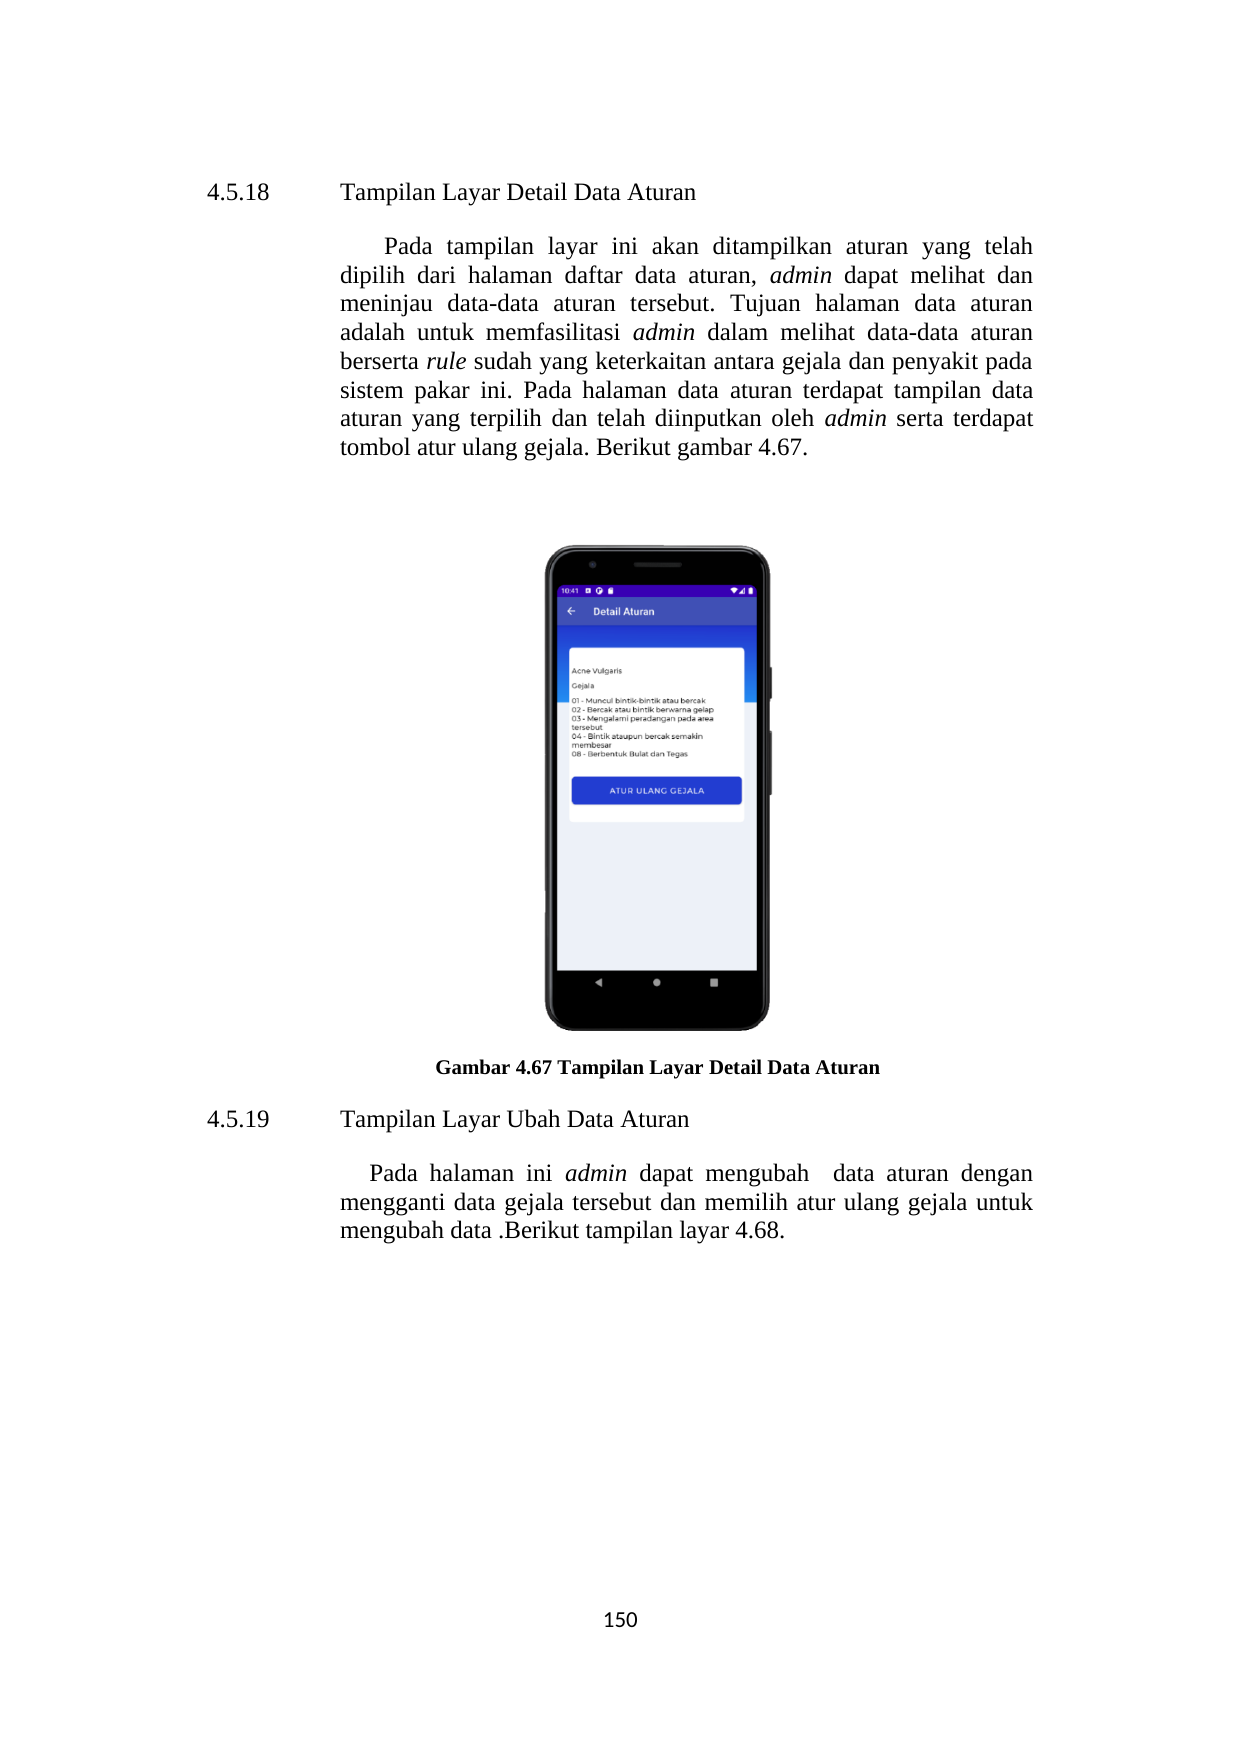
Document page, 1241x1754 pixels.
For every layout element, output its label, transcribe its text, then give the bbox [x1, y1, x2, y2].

text Tampilan Layar Detail Data Aturan [207, 177, 1033, 206]
text Tampilan Layar Ubah Data Aturan [207, 1104, 1033, 1133]
picture [541, 539, 773, 1039]
text Pada halaman ini admin dapat mengubah data aturan dengan mengganti data gejala tersebut dan memilih atur ulang gejala untuk mengubah data .Berikut tampilan layar 4.68. [340, 1158, 1033, 1244]
text Gambar 4.67 Tampilan Layar Detail Data Aturan [282, 1055, 1033, 1079]
text Pada tampilan layar ini akan ditampilkan aturan yang telah dipilih dari halaman daftar data aturan, admin dapat melihat dan meninjau data-data aturan tersebut. Tujuan halaman data aturan adalah untuk memfasilitasi admin dalam melihat data-data aturan berserta rule sudah yang keterkaitan antara gejala dan penyakit pada sistem pakar ini. Pada halaman data aturan terdapat tampilan data aturan yang terpilih dan telah diinputkan oleh admin serta terdapat tombol atur ulang gejala. Berikut gambar 4.67. [340, 231, 1033, 461]
